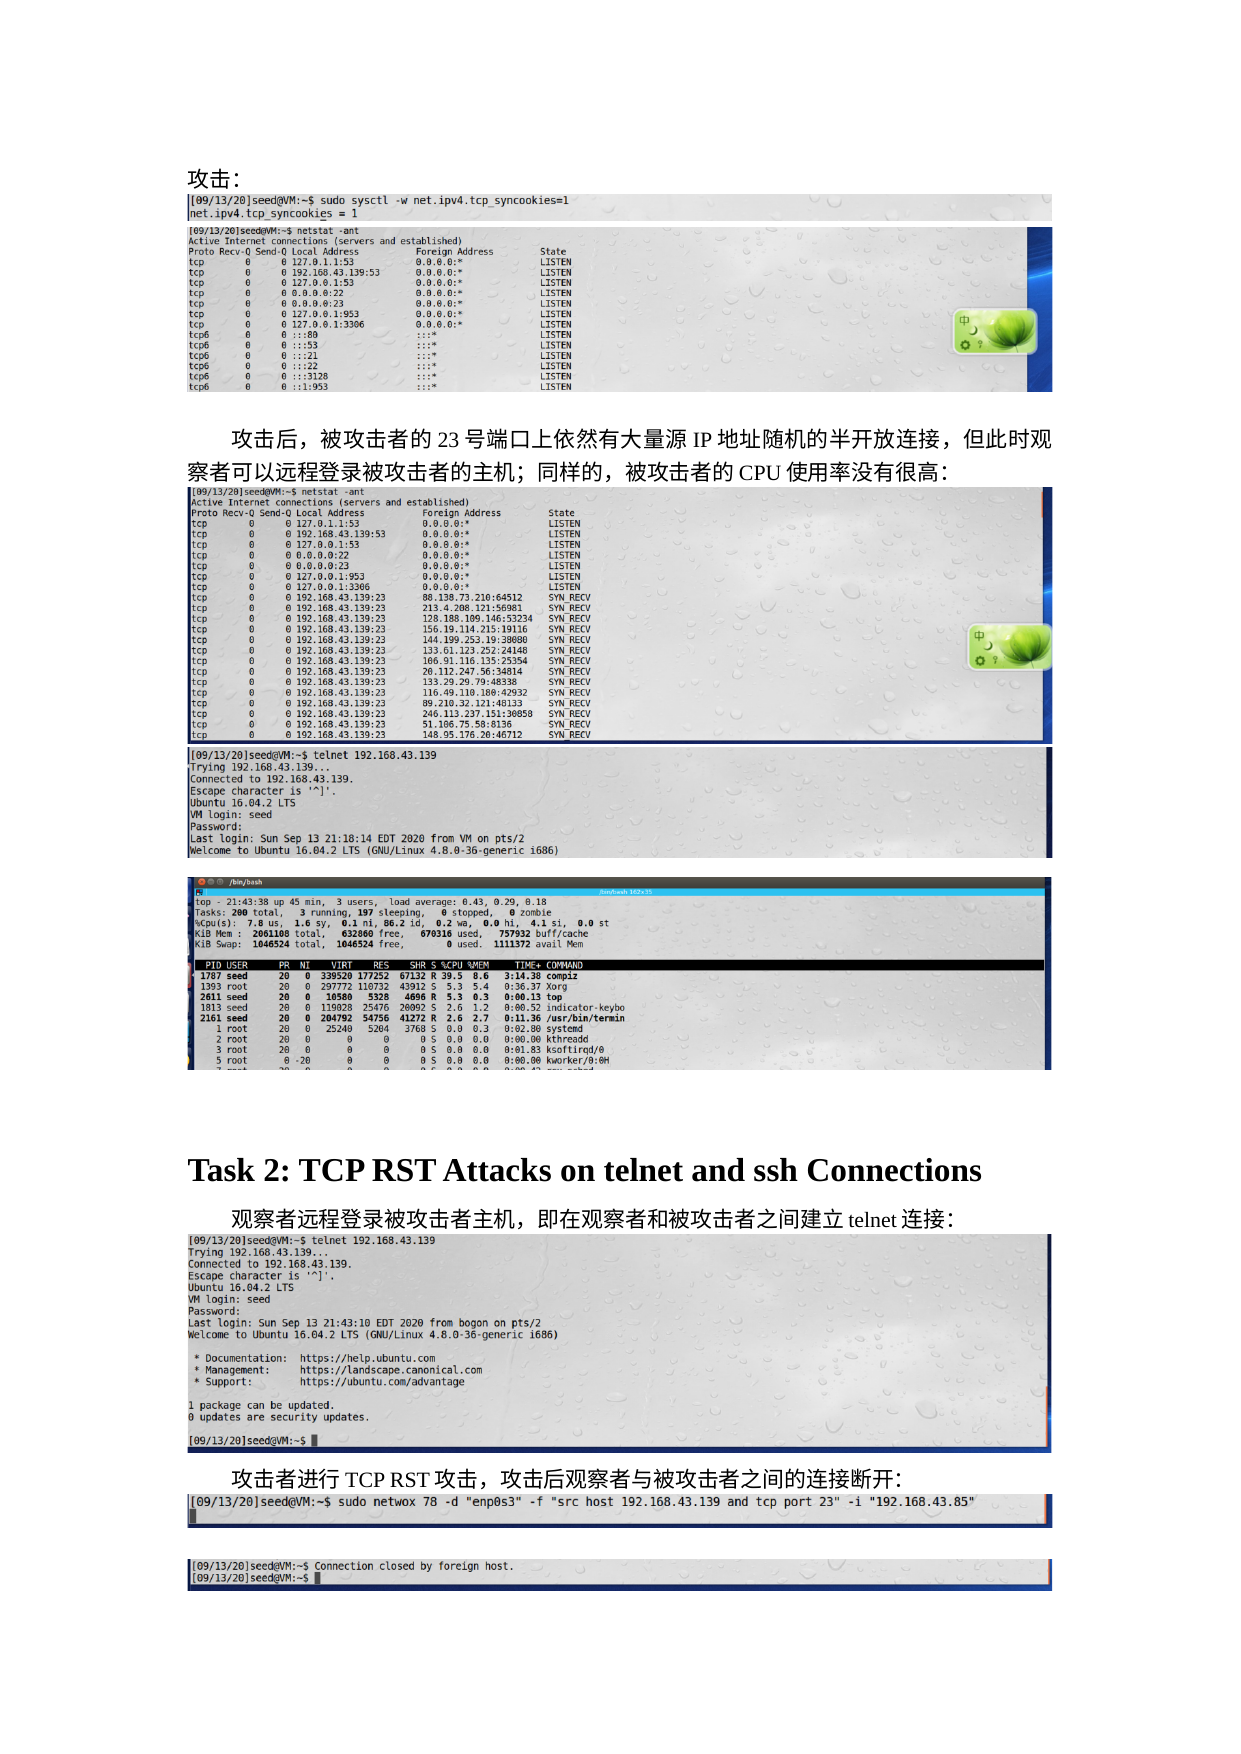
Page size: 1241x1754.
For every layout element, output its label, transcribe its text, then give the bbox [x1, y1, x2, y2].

picture [187, 194, 1052, 221]
picture [187, 1494, 1053, 1528]
picture [187, 1559, 1053, 1591]
picture [187, 747, 1053, 858]
text Task 2: TCP RST Attacks on telnet and ssh Connections [187, 1137, 1053, 1202]
picture [187, 877, 1052, 1070]
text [187, 162, 1053, 194]
text 攻击者进行TCP RST攻击，攻击后观察者与被攻击者之间的连接断开： [187, 1462, 1053, 1494]
text 攻击后，被攻击者的23号端口上依然有大量源IP地址随机的半开放连接，但此时观察者可以远程登录被攻击者的主机；同样的，被攻击者的CPU使用率没有很高： [187, 422, 1053, 487]
picture [187, 487, 1053, 744]
text 观察者远程登录被攻击者主机，即在观察者和被攻击者之间建立telnet连接： [187, 1202, 1053, 1234]
picture [187, 227, 1053, 392]
picture [187, 1234, 1052, 1453]
